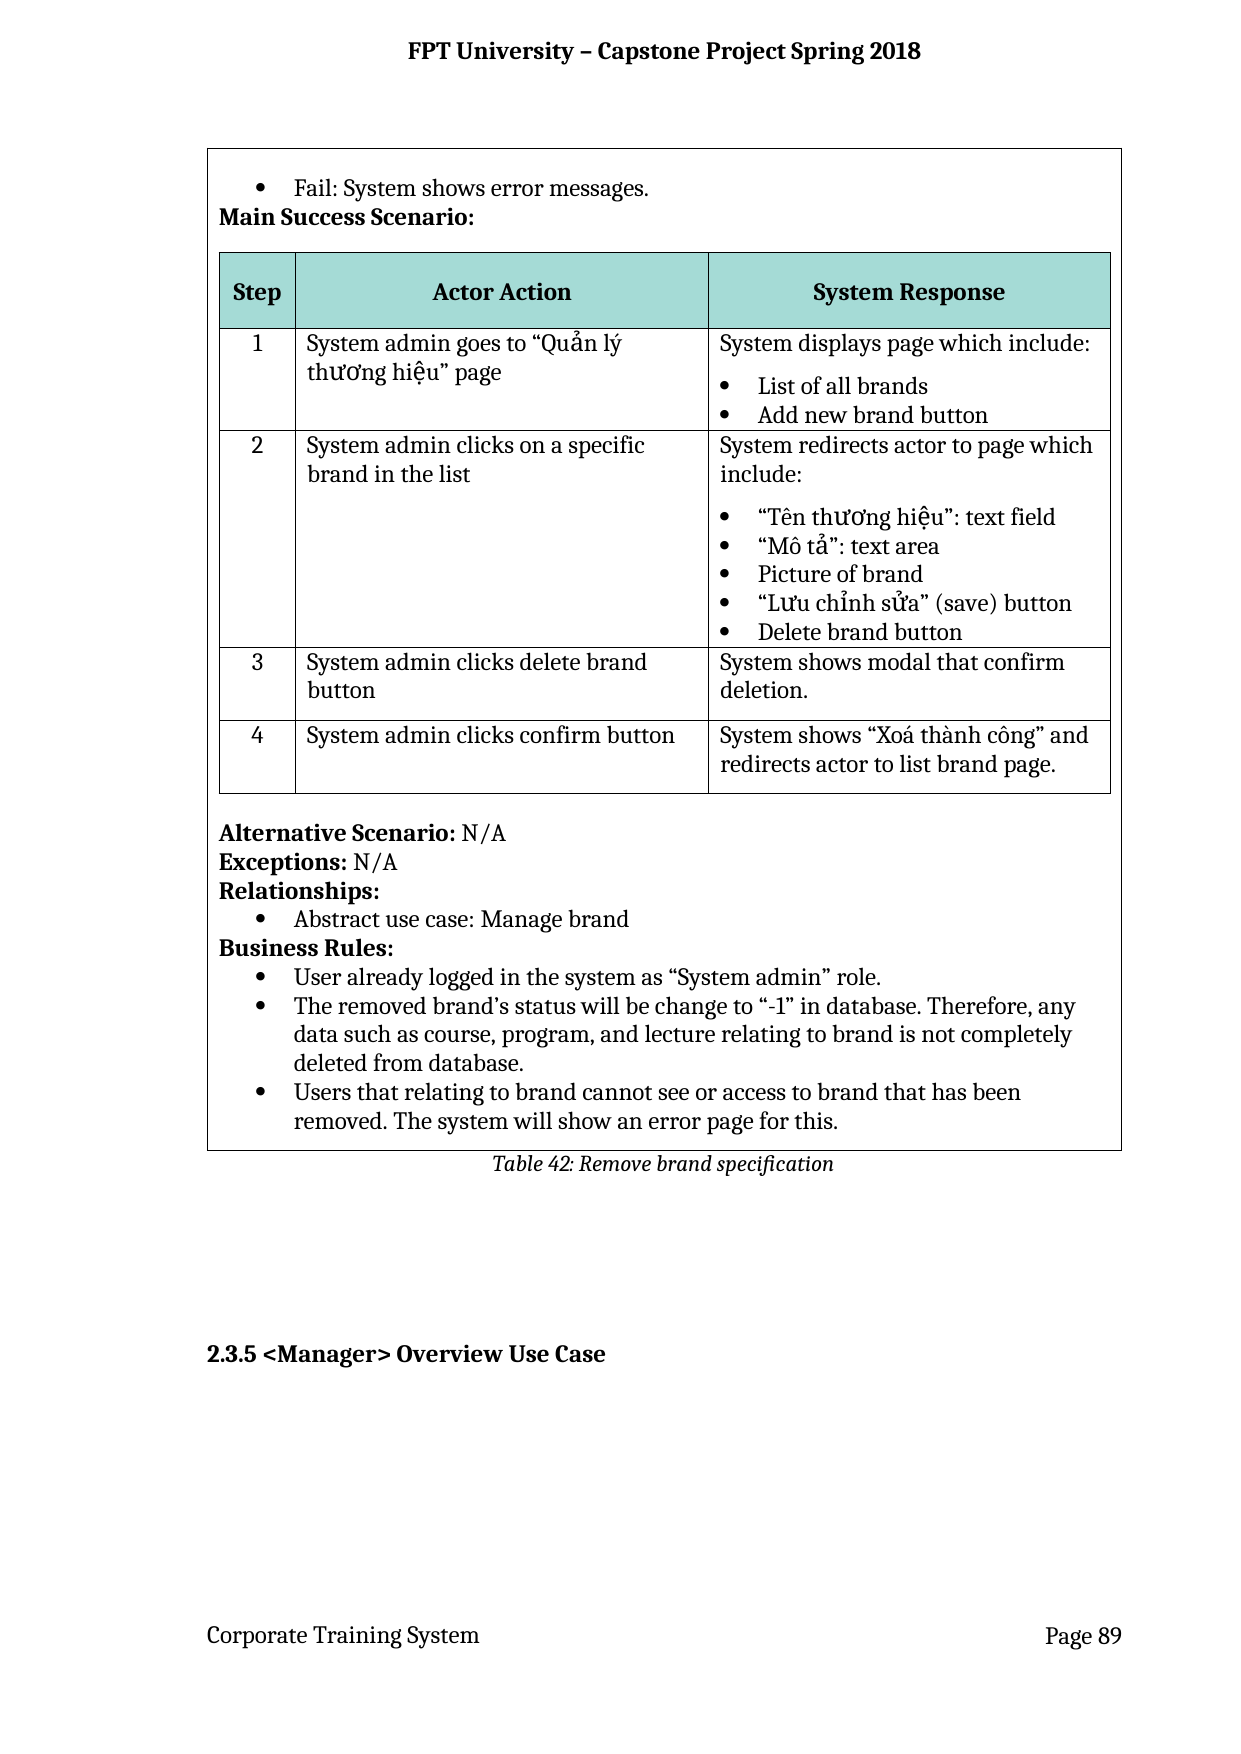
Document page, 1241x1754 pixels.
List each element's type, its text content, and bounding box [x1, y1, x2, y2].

list Table : Remove brand specification [207, 1151, 1122, 1177]
text 2.3.5 <Manager> Overview Use Case [207, 1340, 1122, 1368]
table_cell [208, 149, 1121, 1150]
